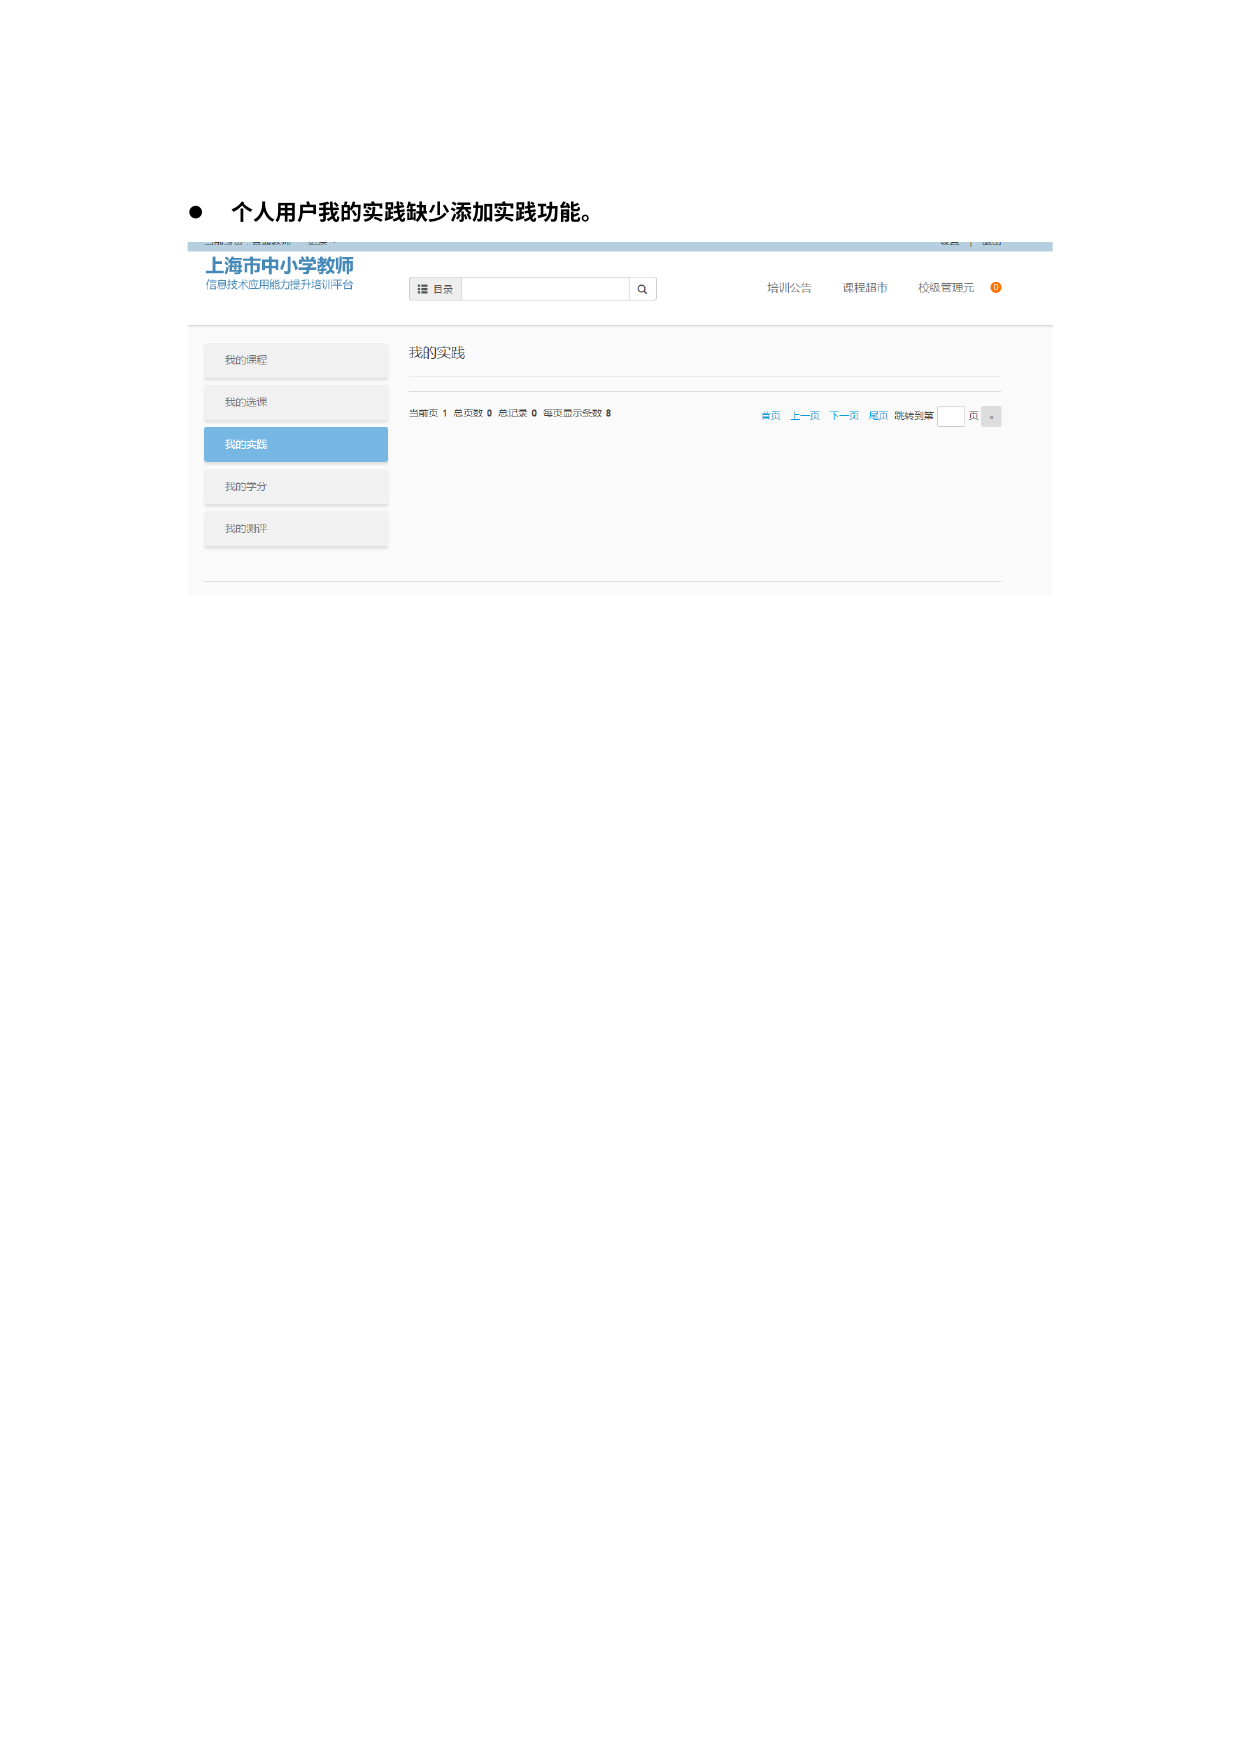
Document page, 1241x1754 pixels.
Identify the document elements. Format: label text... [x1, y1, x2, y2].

text 个人用户我的实践缺少添加实践功能。 [187, 194, 1053, 227]
picture [187, 242, 1053, 595]
